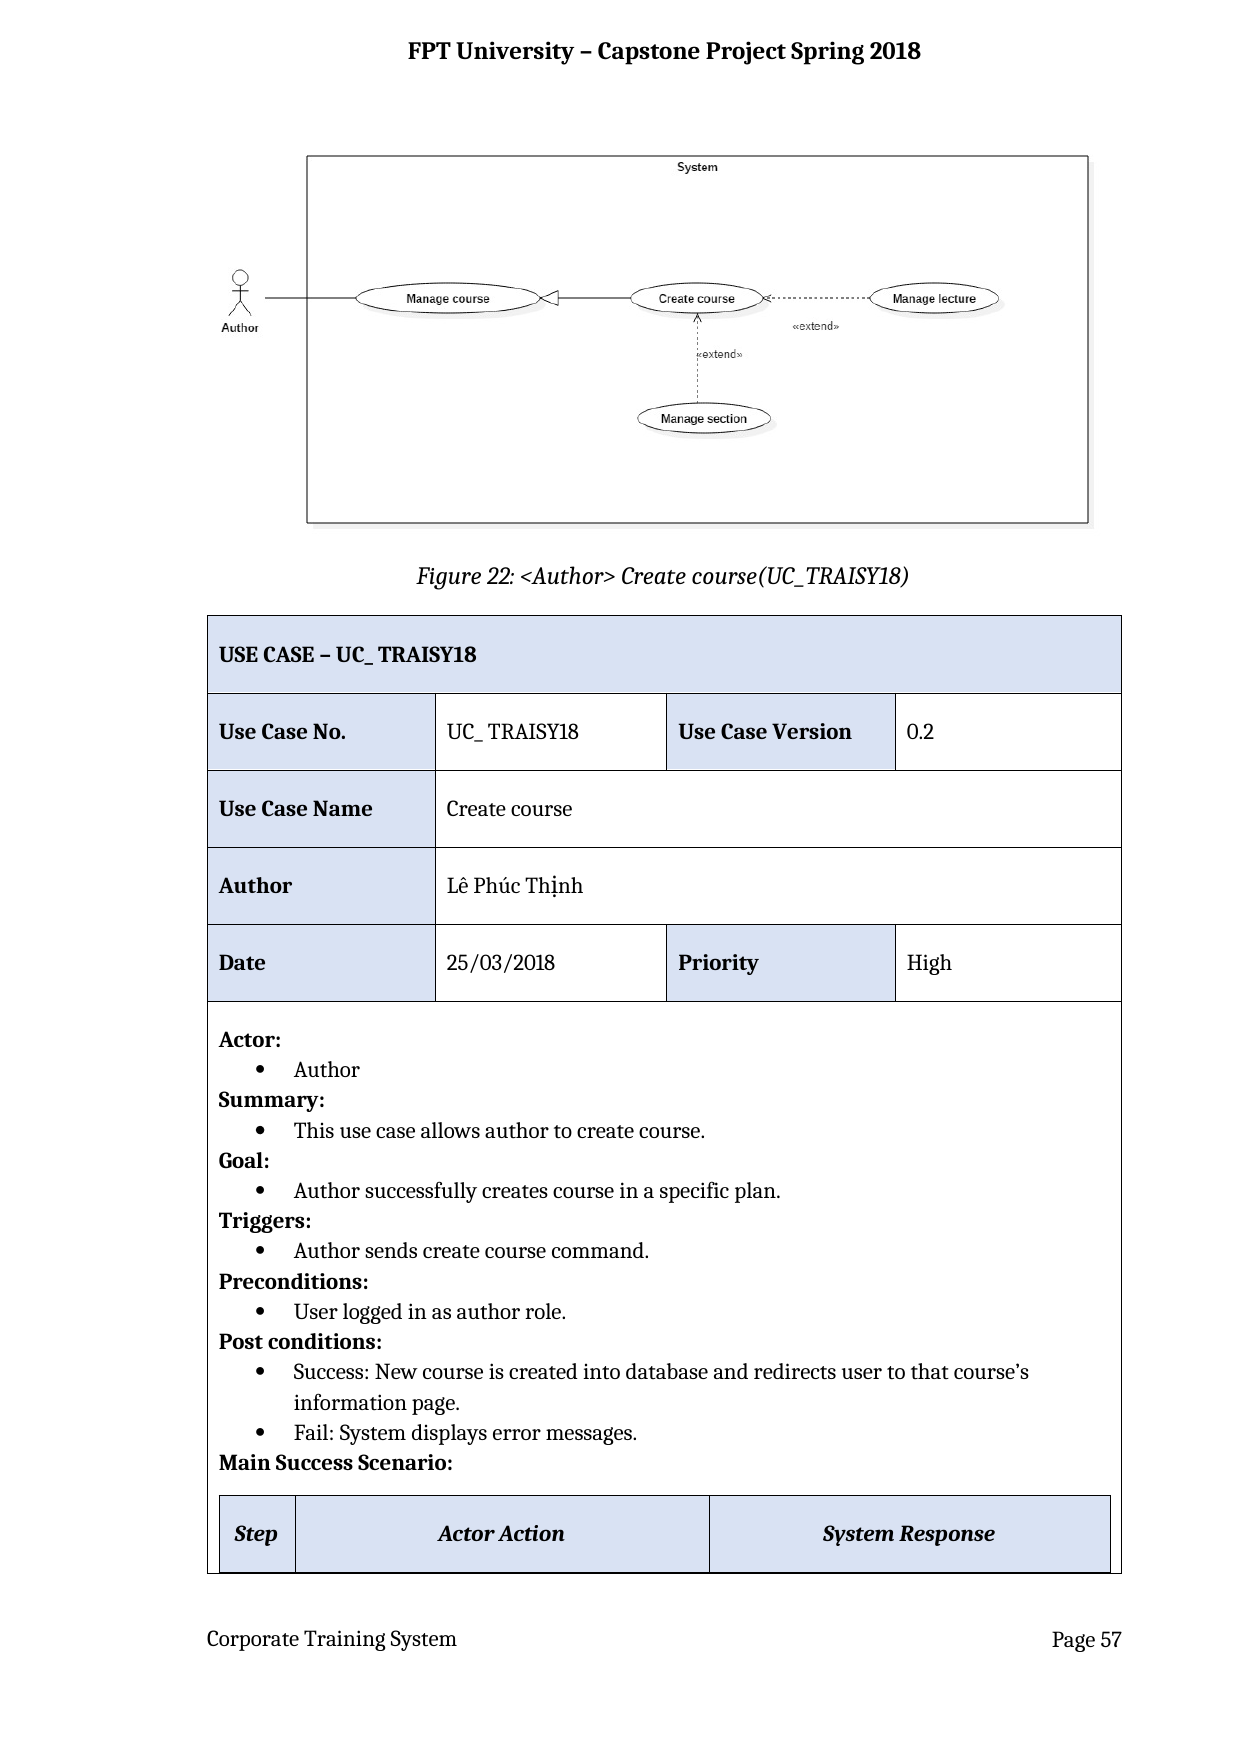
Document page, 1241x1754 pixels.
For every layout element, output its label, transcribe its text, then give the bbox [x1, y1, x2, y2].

table_cell Author [208, 848, 435, 924]
table_cell 25/03/2018 [436, 925, 666, 1001]
table_cell Use Case No. [208, 694, 435, 769]
table_cell Date [208, 925, 435, 1001]
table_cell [208, 1002, 1121, 1573]
table_cell Use Case Name [208, 771, 435, 847]
table_cell UC_ TRAISY18 [436, 694, 666, 769]
picture [206, 147, 1123, 558]
table_cell Priority [667, 925, 895, 1001]
table_header USE CASE – UC_ TRAISY18 [208, 616, 1121, 692]
table_cell Lê Phúc Thịnh [436, 848, 1121, 924]
table_cell 0.2 [896, 694, 1121, 769]
table_cell Use Case Version [667, 694, 895, 769]
table_cell Create course [436, 771, 1121, 847]
table_cell High [896, 925, 1121, 1001]
text Figure 22: <Author> Create course(UC_TRAISY18) [207, 562, 1122, 590]
